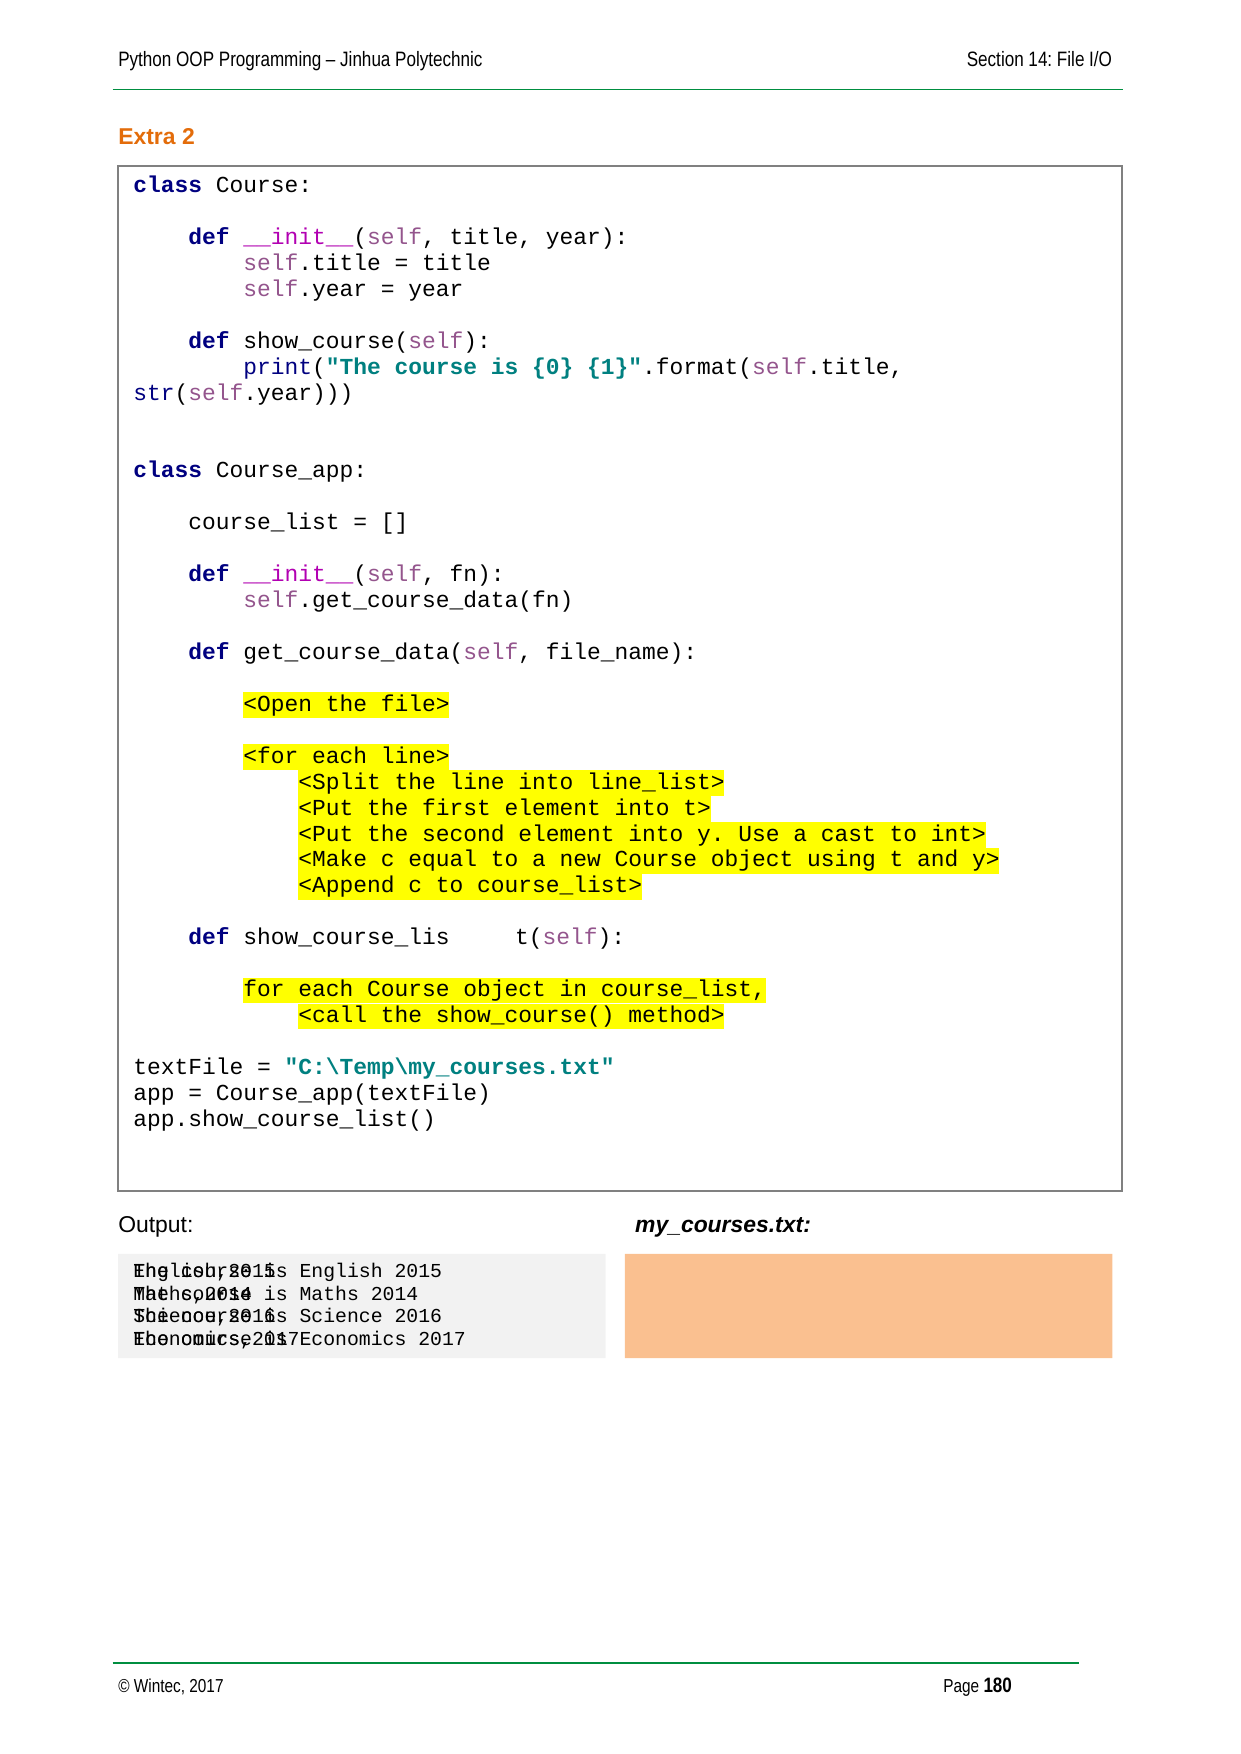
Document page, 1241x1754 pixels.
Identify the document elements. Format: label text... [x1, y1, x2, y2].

text Extra 2 [118, 123, 1122, 149]
text Output: my_courses.txt: [118, 1211, 1122, 1237]
